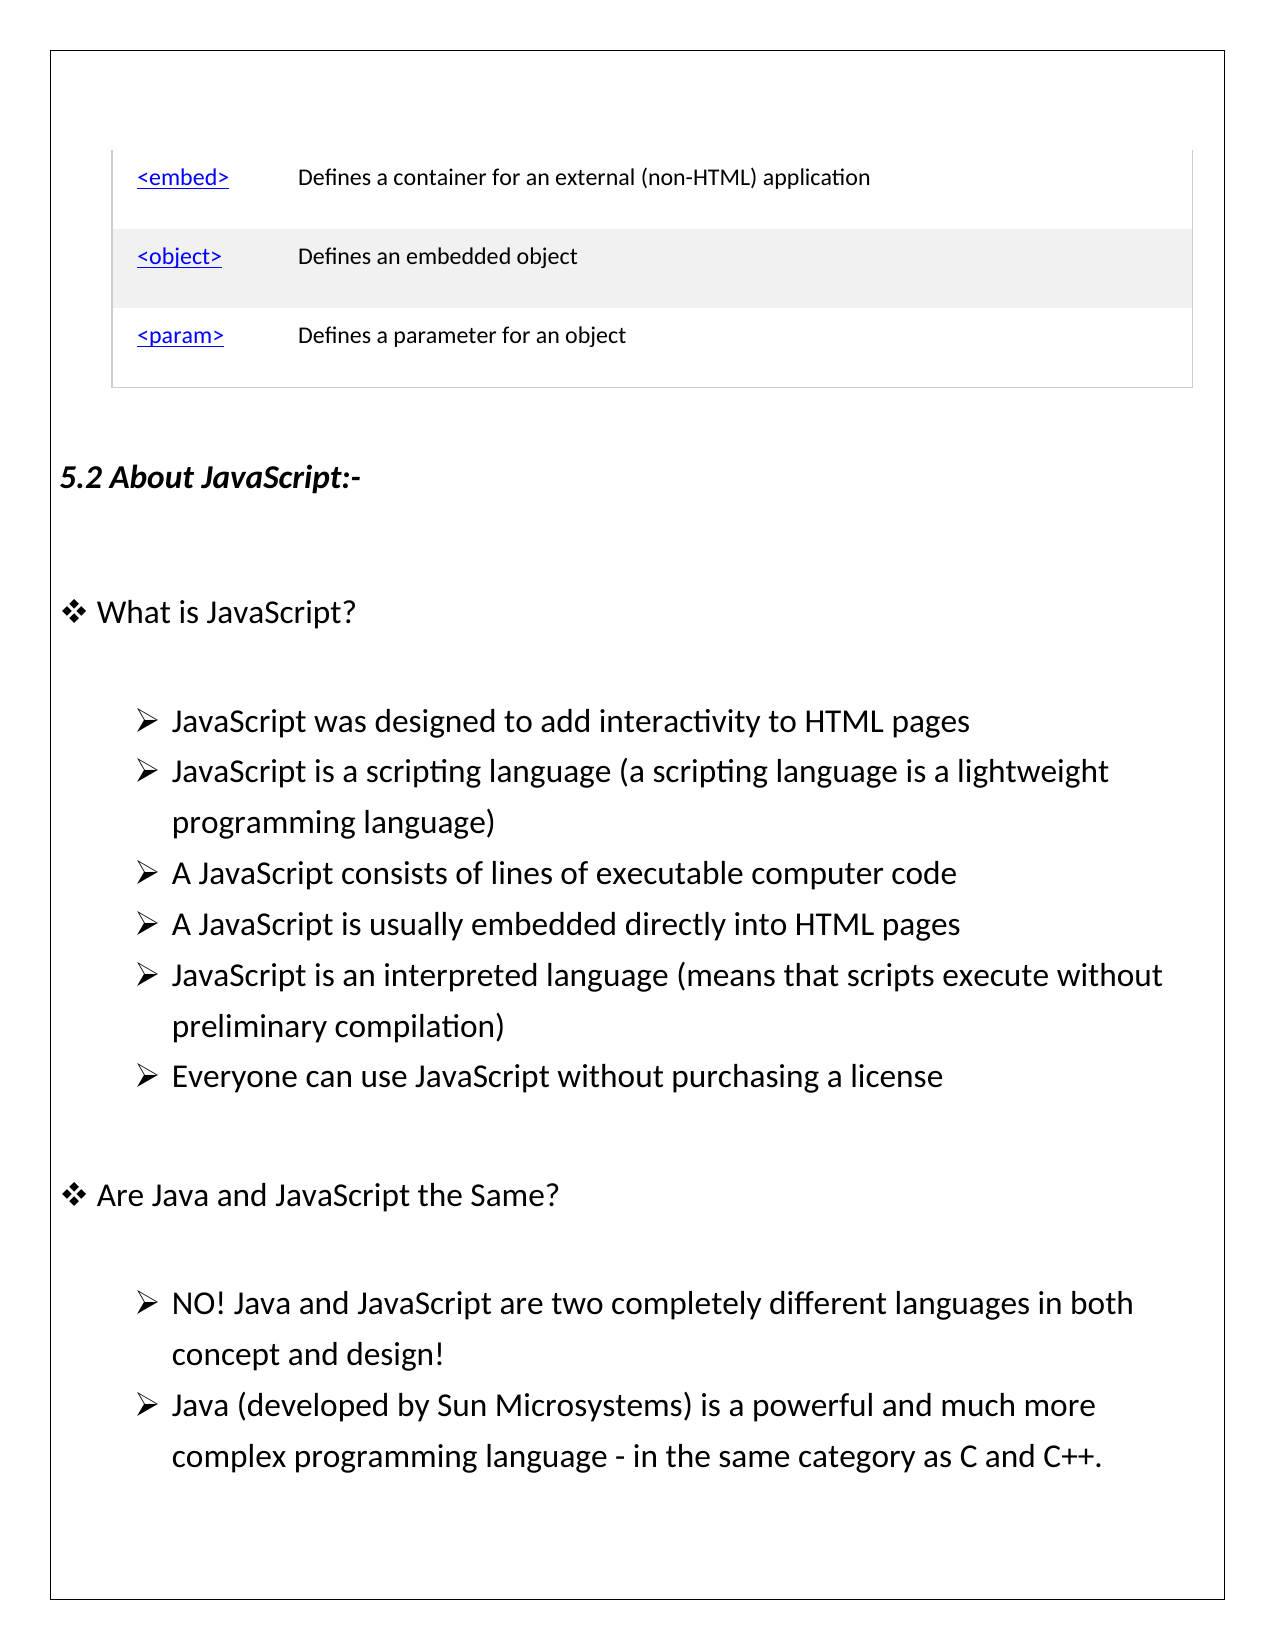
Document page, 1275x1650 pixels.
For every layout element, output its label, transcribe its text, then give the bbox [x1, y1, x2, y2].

list JavaScript is a scripting language (a scripting language is a lightweight programming language) [134, 750, 1196, 842]
list A JavaScript is usually embedded directly into HTML pages [134, 903, 1196, 944]
list JavaScript was designed to add interactivity to HTML pages [134, 699, 1196, 740]
list JavaScript is an interpreted language (means that scripts execute without preliminary compilation) [134, 954, 1196, 1045]
table_cell Defines a parameter for an object [285, 308, 1192, 387]
list Are Java and JavaScript the Same? [59, 1174, 1196, 1214]
list Everyone can use JavaScript without purchasing a license [134, 1055, 1196, 1096]
table_cell <embed> [113, 150, 285, 229]
list A JavaScript consists of lines of executable computer code [134, 852, 1196, 893]
table_cell Defines a container for an external (non-HTML) application [285, 150, 1192, 229]
list NO! Java and JavaScript are two completely different languages in both concept and design! [134, 1282, 1196, 1374]
list What is JavaScript? [59, 591, 1196, 632]
table_cell <param> [113, 308, 285, 387]
table_cell Defines an embedded object [285, 229, 1192, 308]
text 5.2 About JavaScript:- [59, 456, 1196, 497]
table_cell <object> [113, 229, 285, 308]
list Java (developed by Sun Microsystems) is a powerful and much more complex programming language - in the same category as C and C++. [134, 1384, 1196, 1475]
